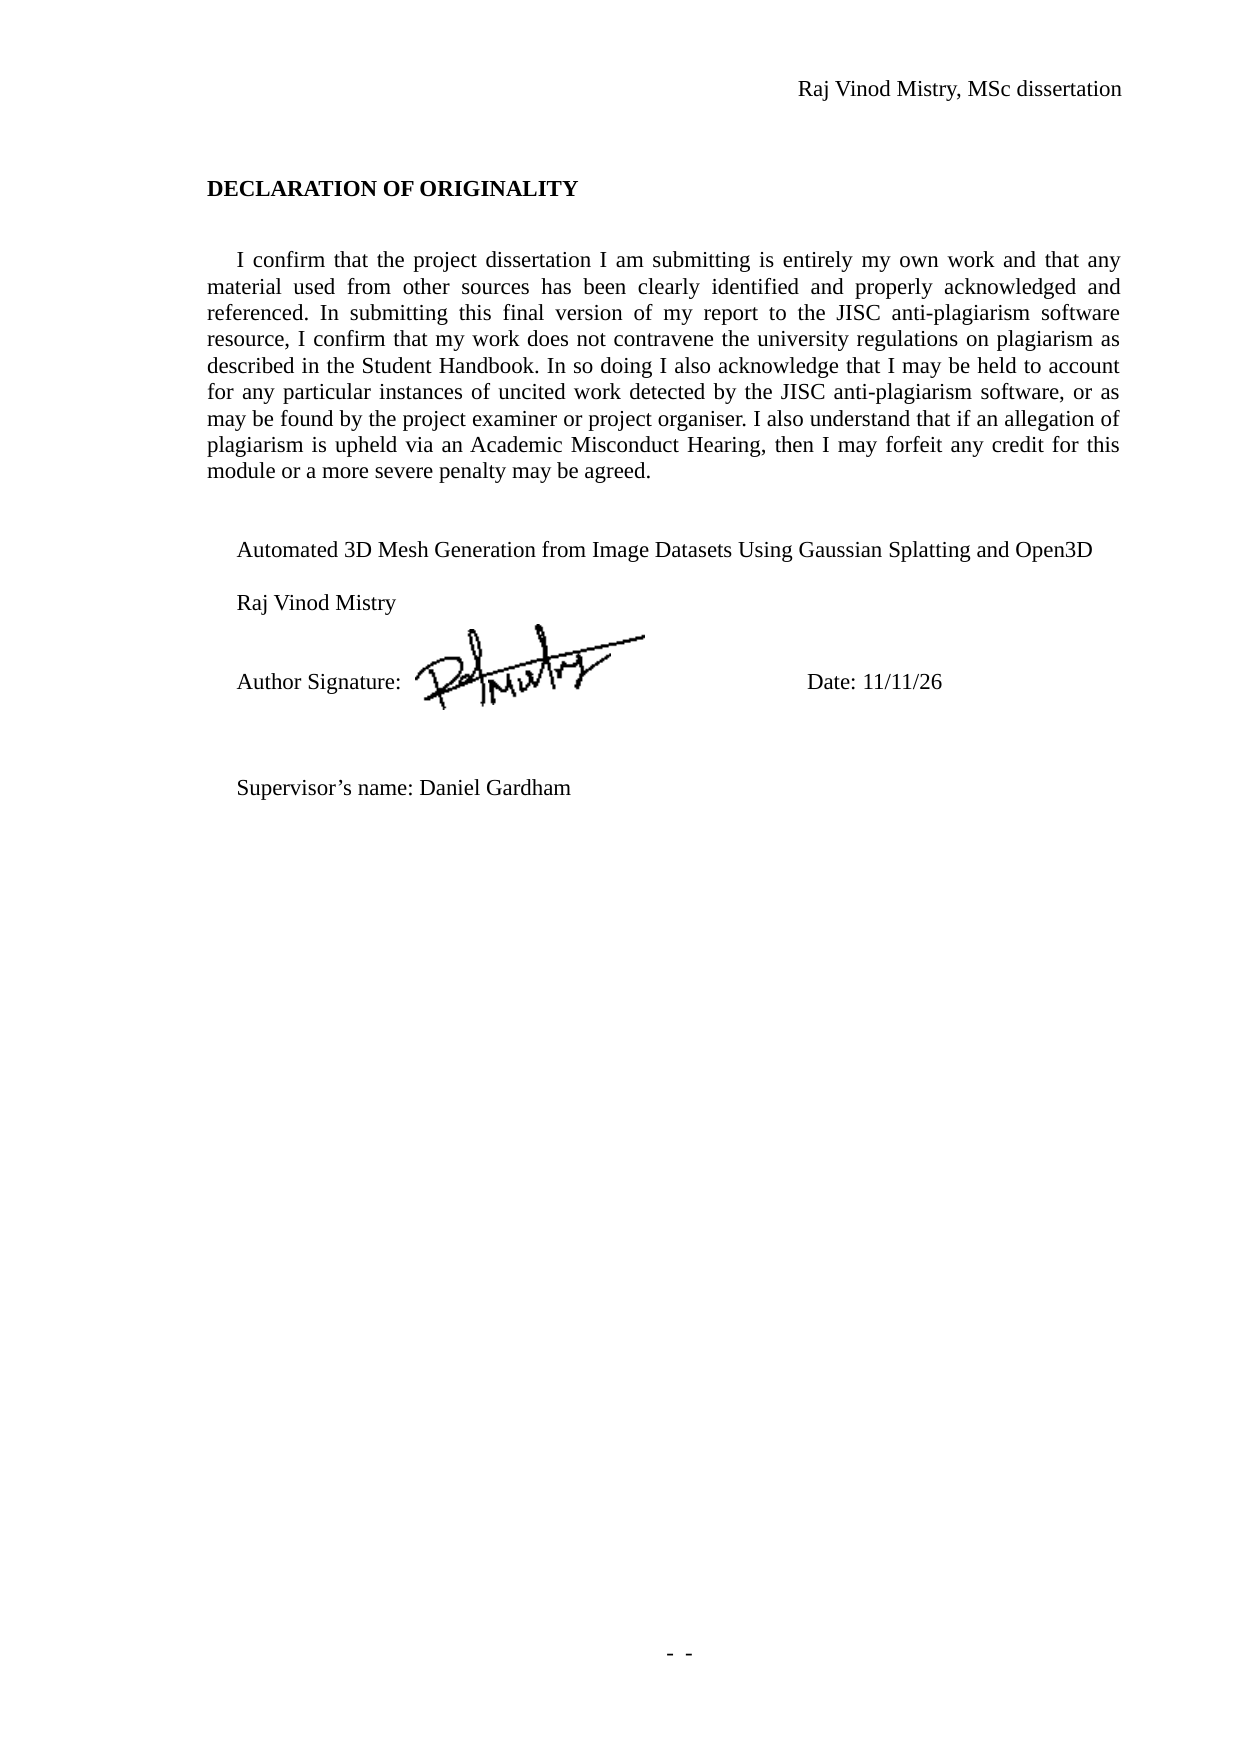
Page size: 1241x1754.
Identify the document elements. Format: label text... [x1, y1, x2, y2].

text I confirm that the project dissertation I am submitting is entirely my own work and that any material used from other sources has been clearly identified and properly acknowledged and referenced. In submitting this final version of my report to the JISC anti-plagiarism software resource, I confirm that my work does not contravene the university regulations on plagiarism as described in the Student Handbook. In so doing I also acknowledge that I may be held to account for any particular instances of uncited work detected by the JISC anti-plagiarism software, or as may be found by the project examiner or project organiser. I also understand that if an allegation of plagiarism is upheld via an Academic Misconduct Hearing, then I may forfeit any credit for this module or a more severe penalty may be agreed. [207, 246, 1122, 484]
text Supervisor’s name: Daniel Gardham [207, 773, 1122, 800]
text Automated 3D Mesh Generation from Image Datasets Using Gaussian Splatting and Open3D [207, 536, 1122, 563]
text Author Signature: Date: 16/09/2024 [645, 668, 1122, 694]
text Declaration of originality [207, 175, 1122, 201]
picture [415, 624, 645, 710]
text Author Signature: Date: 16/09/2024 [207, 668, 415, 694]
text Raj Vinod Mistry [207, 589, 1122, 615]
